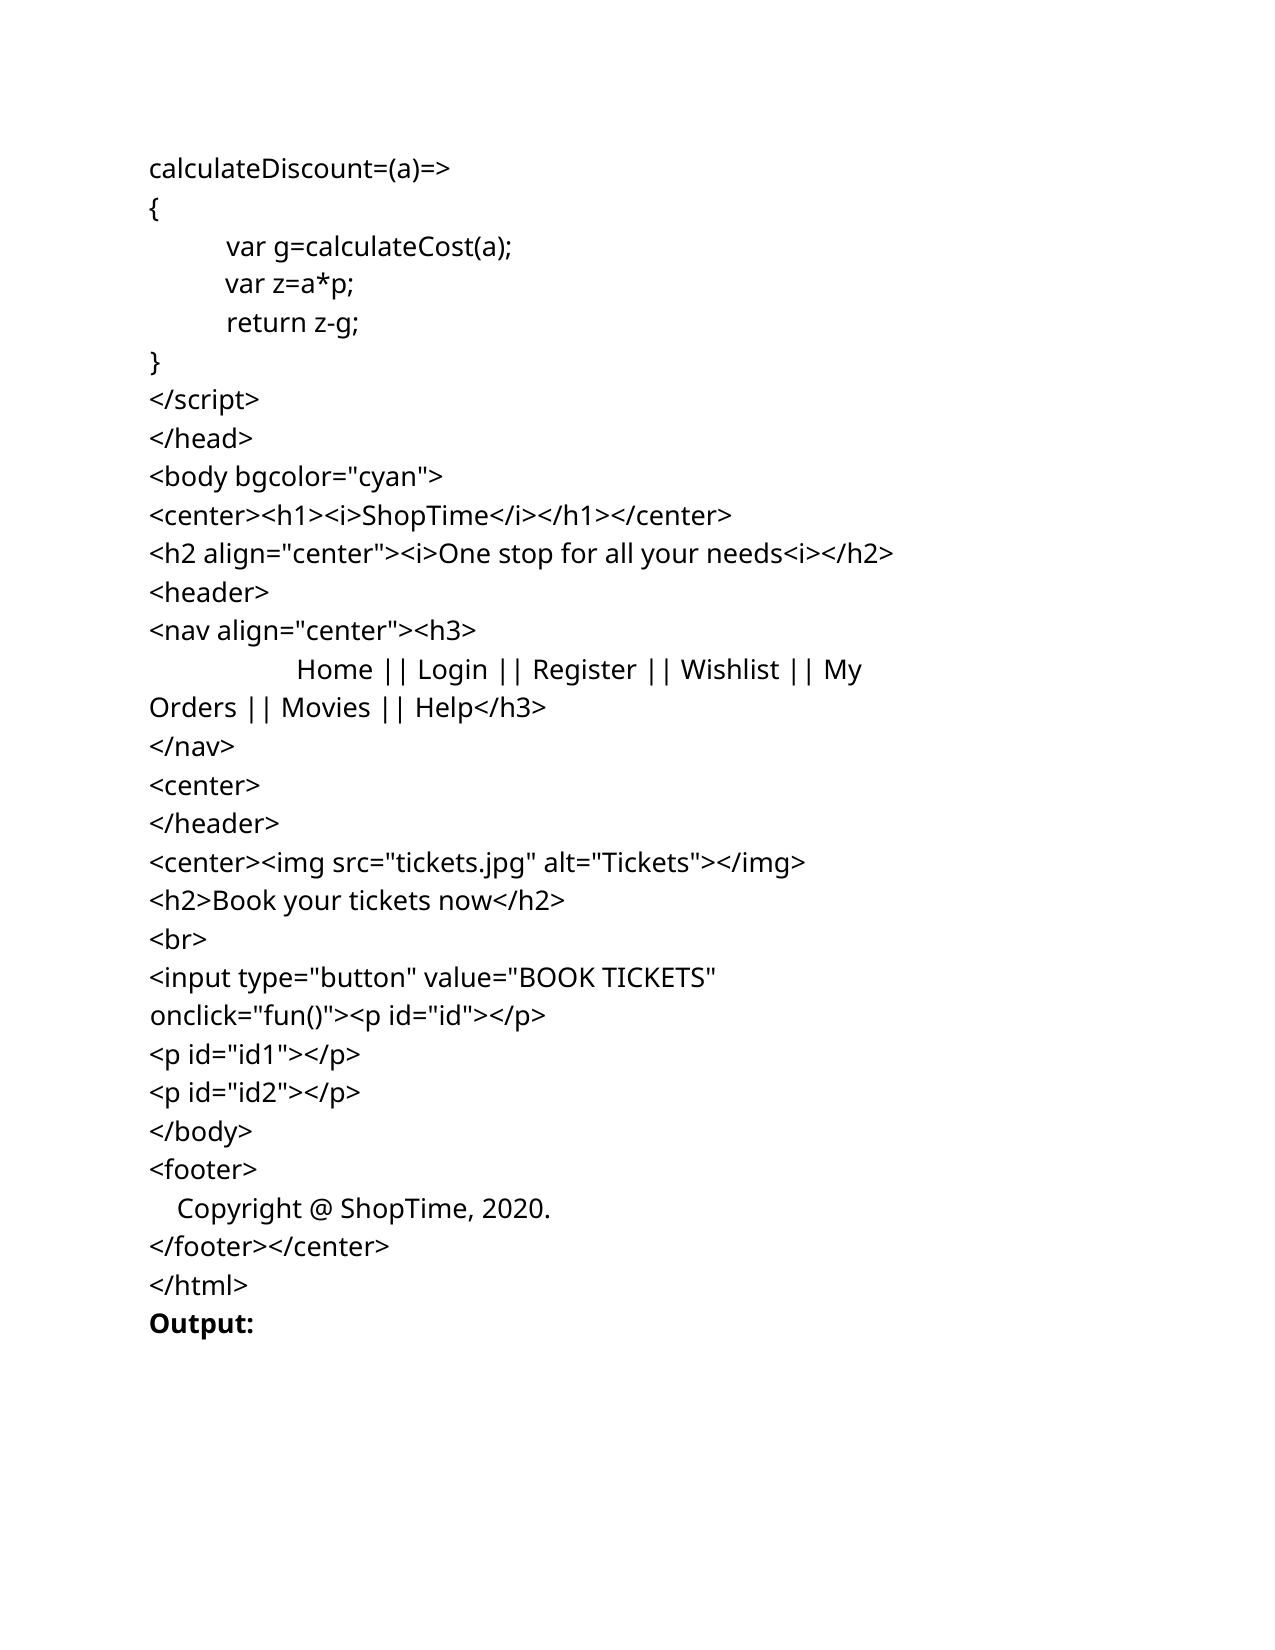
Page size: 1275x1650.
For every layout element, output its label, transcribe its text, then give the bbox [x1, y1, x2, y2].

text <center> [148, 766, 1107, 803]
text <h2 align="center"><i>One stop for all your needs<i></h2> [148, 535, 1107, 572]
text <p id="id1"></p> [148, 1035, 1107, 1072]
text <nav align="center"><h3> [148, 612, 1107, 649]
text </nav> [148, 727, 1107, 764]
text <h2>Book your tickets now</h2> [148, 882, 1107, 918]
text Home || Login || Register || Wishlist || My [148, 650, 1107, 687]
text Orders || Movies || Help</h3> [148, 689, 1107, 726]
text var g=calculateCost(a); var z=a*p; [225, 227, 611, 302]
text </script> [148, 381, 1107, 417]
text Output: [148, 1305, 1107, 1342]
text <header> [148, 573, 1107, 610]
text <body bgcolor="cyan"> [148, 458, 1107, 494]
text <center><img src="tickets.jpg" alt="Tickets"></img> [148, 843, 1107, 880]
text <p id="id2"></p> [148, 1074, 1107, 1111]
text </html> [148, 1266, 1107, 1303]
text { [148, 188, 1107, 225]
text calculateDiscount=(a)=> [148, 150, 1107, 187]
text <input type="button" value="BOOK TICKETS" onclick="fun()"><p id="id"></p> [148, 959, 844, 1033]
text <footer> [148, 1151, 1107, 1188]
text </body> [148, 1112, 1107, 1149]
text </footer></center> [148, 1228, 1107, 1265]
text } [150, 342, 611, 379]
text <center><h1><i>ShopTime</i></h1></center> [148, 496, 1107, 533]
text </head> [148, 419, 1107, 456]
text <br> [148, 920, 1107, 957]
text </header> [148, 804, 1107, 841]
text Copyright @ ShopTime, 2020. [148, 1189, 1107, 1226]
text return z-g; [225, 303, 611, 340]
